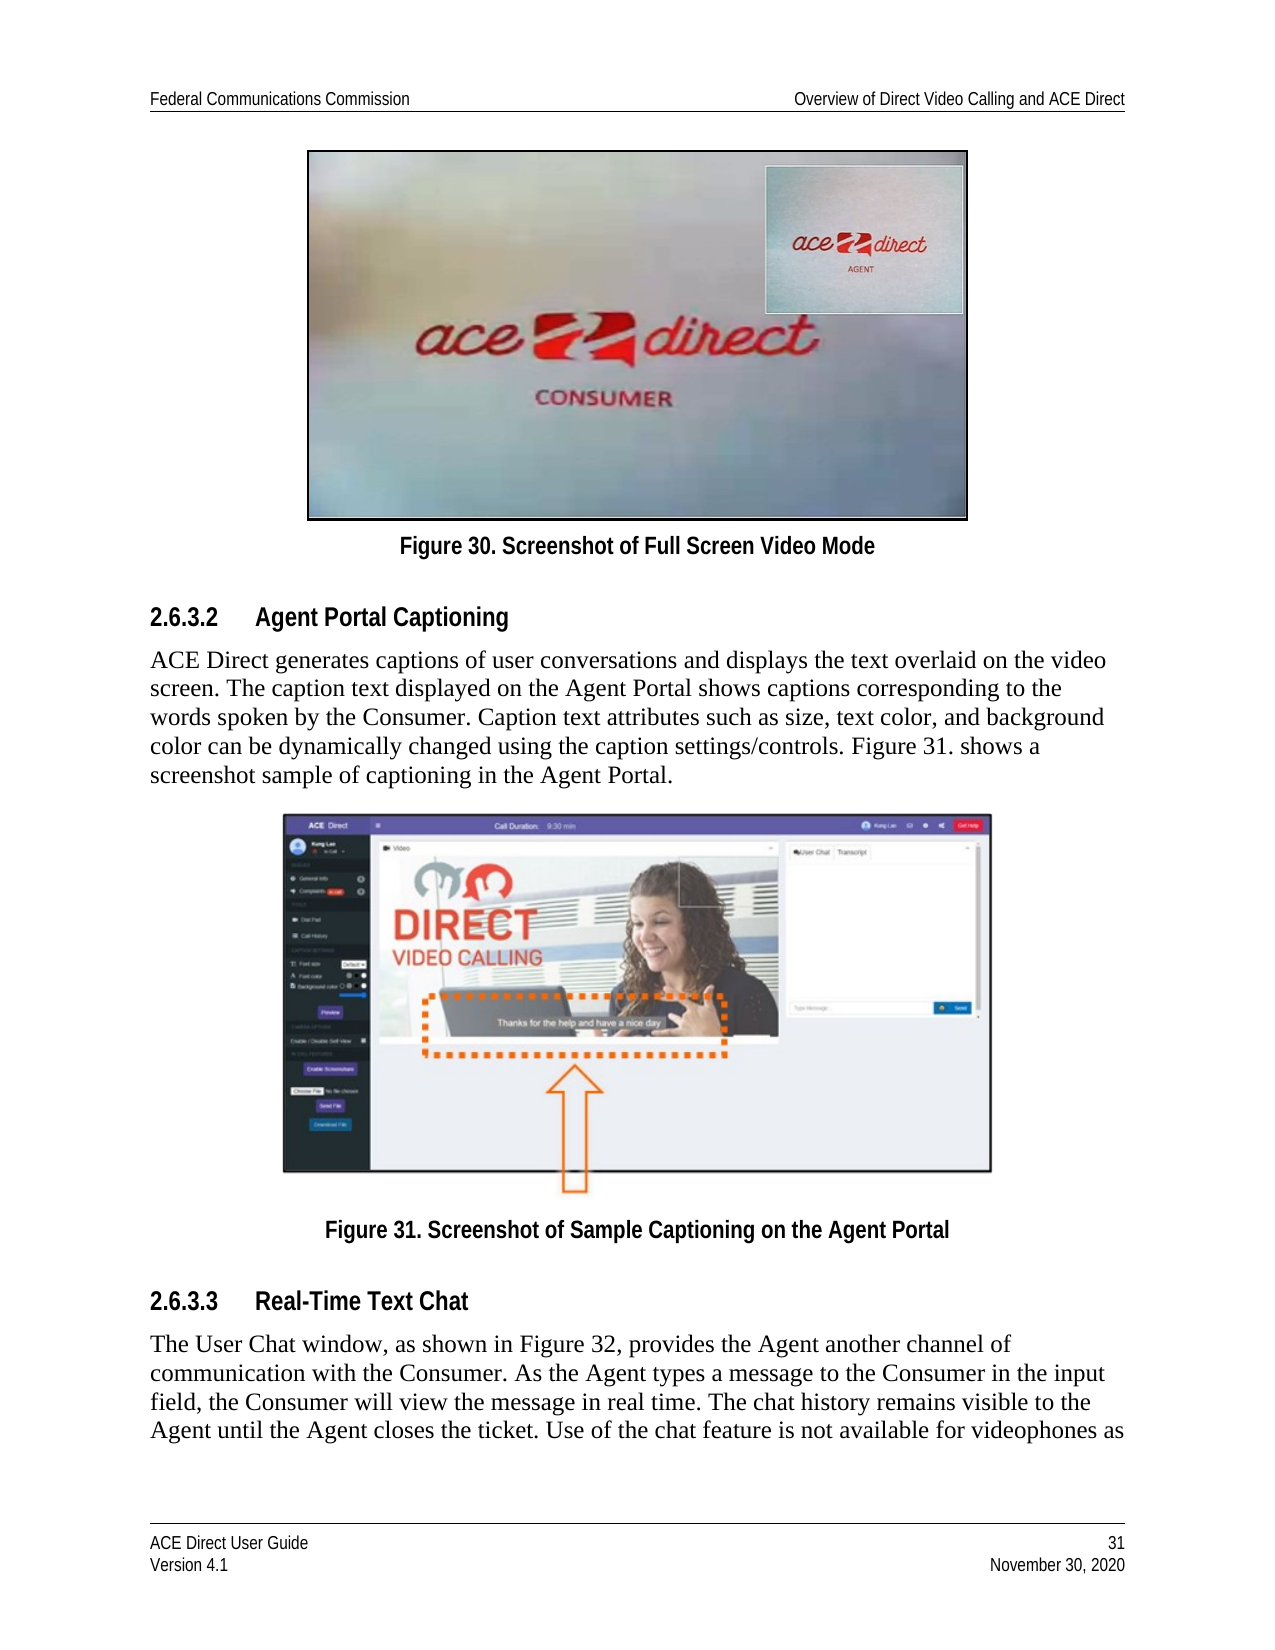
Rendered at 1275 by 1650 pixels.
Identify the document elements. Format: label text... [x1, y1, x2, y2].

picture [309, 152, 966, 518]
picture [282, 813, 993, 1205]
text Figure 30. Screenshot of Full Screen Video Mode [150, 531, 1125, 559]
text ACE Direct generates captions of user conversations and displays the text overlaid on the video screen. The caption text displayed on the Agent Portal shows captions corresponding to the words spoken by the Consumer. Caption text attributes such as size, text color, and background color can be dynamically changed using the caption settings/controls. Figure 31. shows a screenshot sample of captioning in the Agent Portal. [150, 645, 1125, 788]
text Figure 31. Screenshot of Sample Captioning on the Agent Portal [150, 1215, 1125, 1244]
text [150, 1329, 1125, 1444]
subtitle Real-Time Text Chat [150, 1286, 1125, 1317]
subtitle Agent Portal Captioning [150, 601, 1125, 632]
